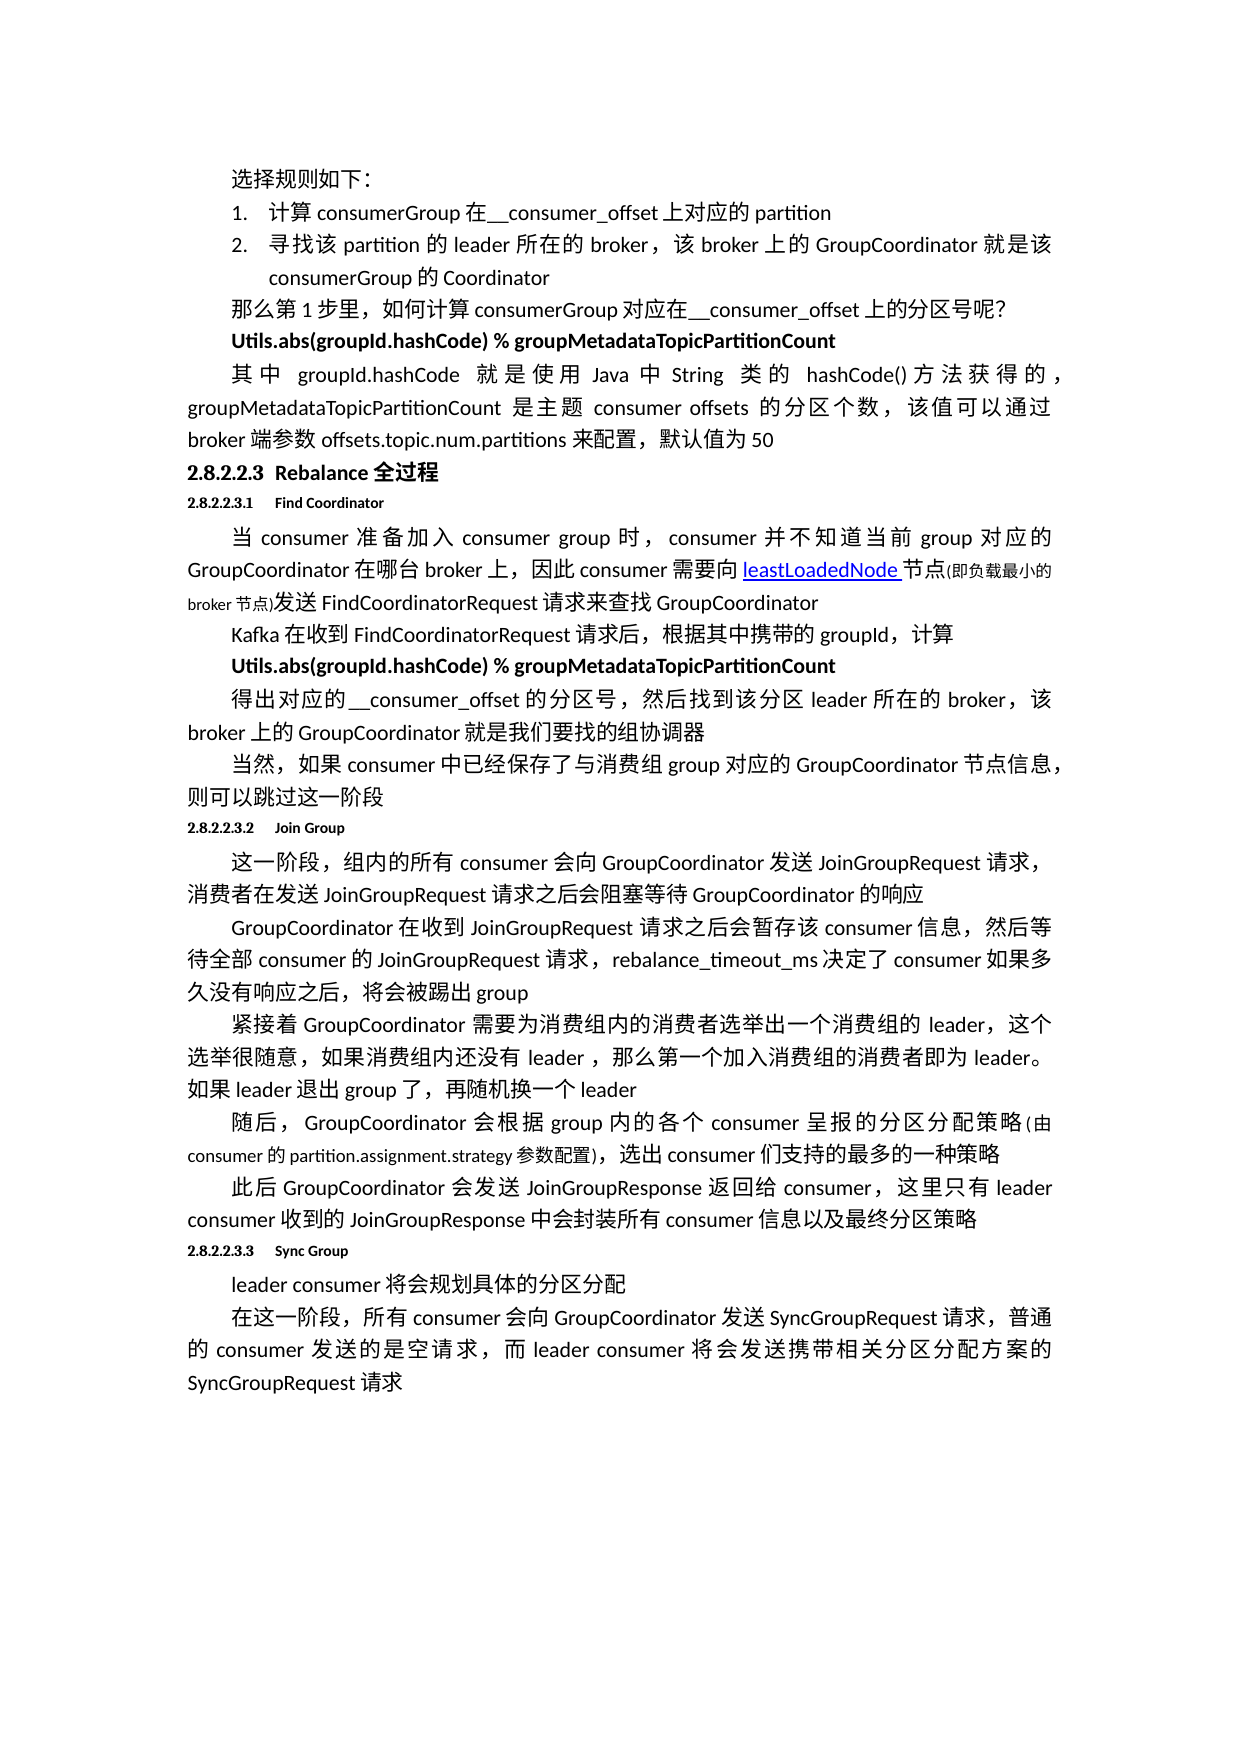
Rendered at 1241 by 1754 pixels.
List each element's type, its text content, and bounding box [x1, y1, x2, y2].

text GroupCoordinator在收到JoinGroupRequest 请求之后会暂存该consumer信息，然后等待全部consumer的JoinGroupRequest 请求，rebalance_timeout_ms决定了consumer如果多久没有响应之后，将会被踢出group [187, 909, 1053, 1007]
text 随后，GroupCoordinator会根据group内的各个consumer呈报的分区分配策略(由consumer的partition.assignment.strategy参数配置)，选出consumer们支持的最多的一种策略 [187, 1104, 1053, 1169]
text Find Coordinator [187, 487, 1053, 519]
text Sync Group [187, 1234, 1053, 1267]
text 这一阶段，组内的所有consumer会向GroupCoordinator发送JoinGroupRequest请求，消费者在发送 JoinGroupRequest 请求之后会阻塞等待GroupCoordinator的响应 [187, 844, 1053, 909]
text Utils.abs(groupId.hashCode) % groupMetadataTopicPartitionCount [231, 649, 1053, 682]
text 此后GroupCoordinator会发送JoinGroupResponse返回给consumer，这里只有leader consumer收到的JoinGroupResponse中会封装所有consumer信息以及最终分区策略 [187, 1169, 1053, 1234]
list 计算consumerGroup在__consumer_offset上对应的partition [231, 194, 1053, 227]
text leader consumer将会规划具体的分区分配 [187, 1267, 1053, 1299]
text 当consumer准备加入consumer group时，consumer并不知道当前group对应的GroupCoordinator在哪台broker上，因此consumer需要向leastLoadedNode节点(即负载最小的broker节点)发送FindCoordinatorRequest请求来查找GroupCoordinator [187, 519, 1053, 617]
text 其中 groupId.hashCode 就是使用Java中String 类的 hashCode()方法获得的，groupMetadataTopicPartitionCount 是主题 consumer offsets 的分区个数，该值可以通过 broker 端参数 offsets.topic.num.partitions 来配置，默认值为50 [187, 357, 1053, 454]
text Utils.abs(groupId.hashCode) % groupMetadataTopicPartitionCount [231, 324, 1053, 357]
text 得出对应的__consumer_offset的分区号，然后找到该分区leader所在的broker，该broker上的GroupCoordinator就是我们要找的组协调器 [187, 682, 1053, 747]
text Rebalance全过程 [143, 454, 1053, 487]
text 在这一阶段，所有consumer会向GroupCoordinator发送SyncGroupRequest请求，普通的consumer发送的是空请求，而leader consumer将会发送携带相关分区分配方案的SyncGroupRequest请求 [187, 1299, 1053, 1397]
text 那么第1步里，如何计算consumerGroup对应在__consumer_offset上的分区号呢？ [231, 292, 1053, 324]
text Kafka在收到FindCoordinatorRequest请求后，根据其中携带的groupId，计算 [187, 617, 1053, 649]
text Join Group [187, 812, 1053, 844]
list 寻找该partition的leader所在的broker，该broker上的GroupCoordinator就是该consumerGroup的Coordinator [231, 227, 1053, 292]
text 选择规则如下： [187, 162, 1053, 194]
text 紧接着GroupCoordinator 需要为消费组内的消费者选举出一个消费组的 leader，这个选举很随意，如果消费组内还没有 leader ，那么第一个加入消费组的消费者即为leader。如果leader退出group了，再随机换一个leader [187, 1007, 1053, 1104]
text 当然，如果consumer中已经保存了与消费组group对应的GroupCoordinator节点信息，则可以跳过这一阶段 [187, 747, 1053, 812]
